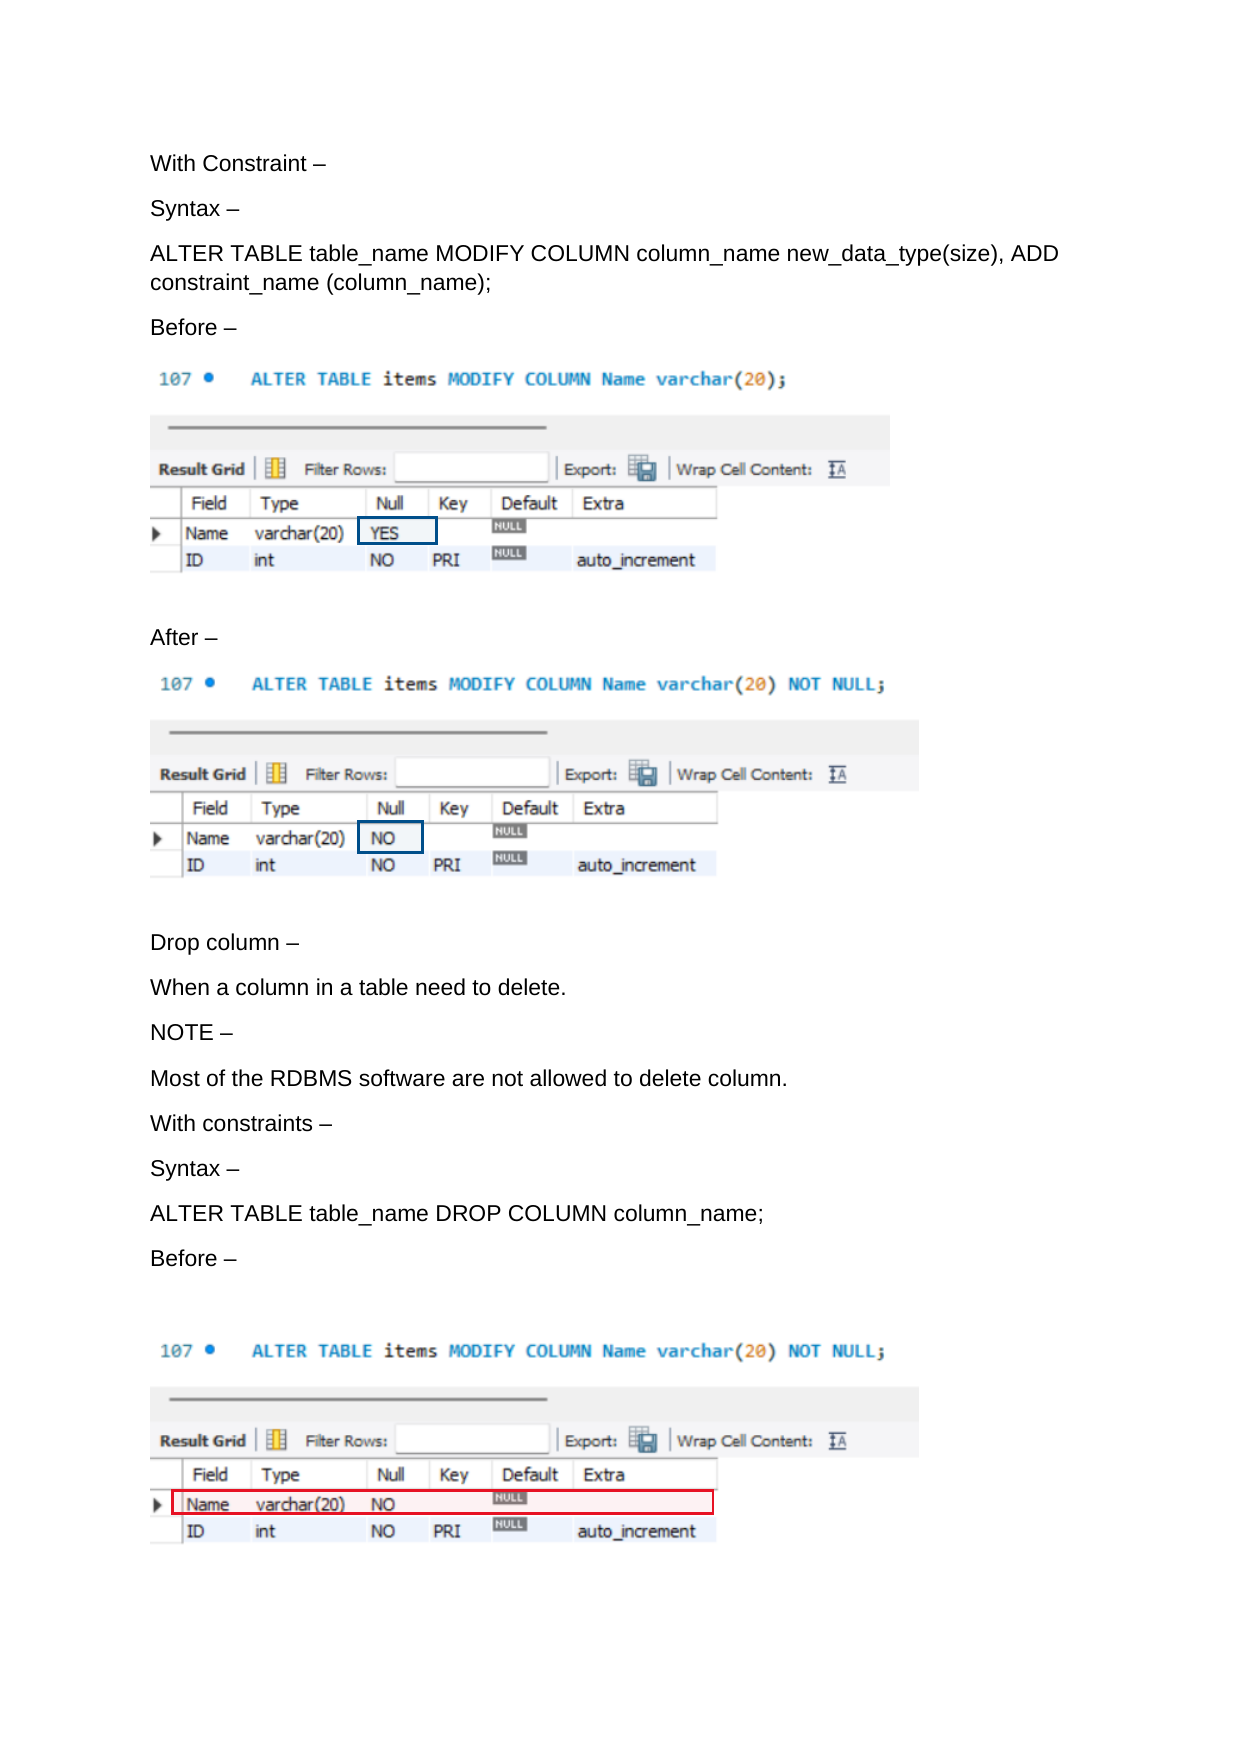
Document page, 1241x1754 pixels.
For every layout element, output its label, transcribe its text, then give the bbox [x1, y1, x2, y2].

text After – [150, 624, 1090, 650]
text With constraints – [150, 1109, 1090, 1136]
picture [150, 358, 890, 606]
text ALTER TABLE table_name DROP COLUMN column_name; [150, 1200, 1090, 1226]
text NOTE – [150, 1019, 1090, 1046]
text ALTER TABLE table_name MODIFY COLUMN column_name new_data_type(size), ADD constraint_name (column_name); [150, 240, 1090, 295]
text Drop column – [150, 929, 1090, 956]
text Before – [150, 1245, 1090, 1271]
text When a column in a table need to delete. [150, 974, 1090, 1001]
picture [150, 1335, 919, 1577]
text Syntax – [150, 195, 1090, 221]
text Most of the RDBMS software are not allowed to delete column. [150, 1064, 1090, 1091]
text Before – [150, 314, 1090, 340]
text With Constraint – [150, 150, 1090, 176]
text Syntax – [150, 1155, 1090, 1181]
picture [150, 669, 919, 911]
